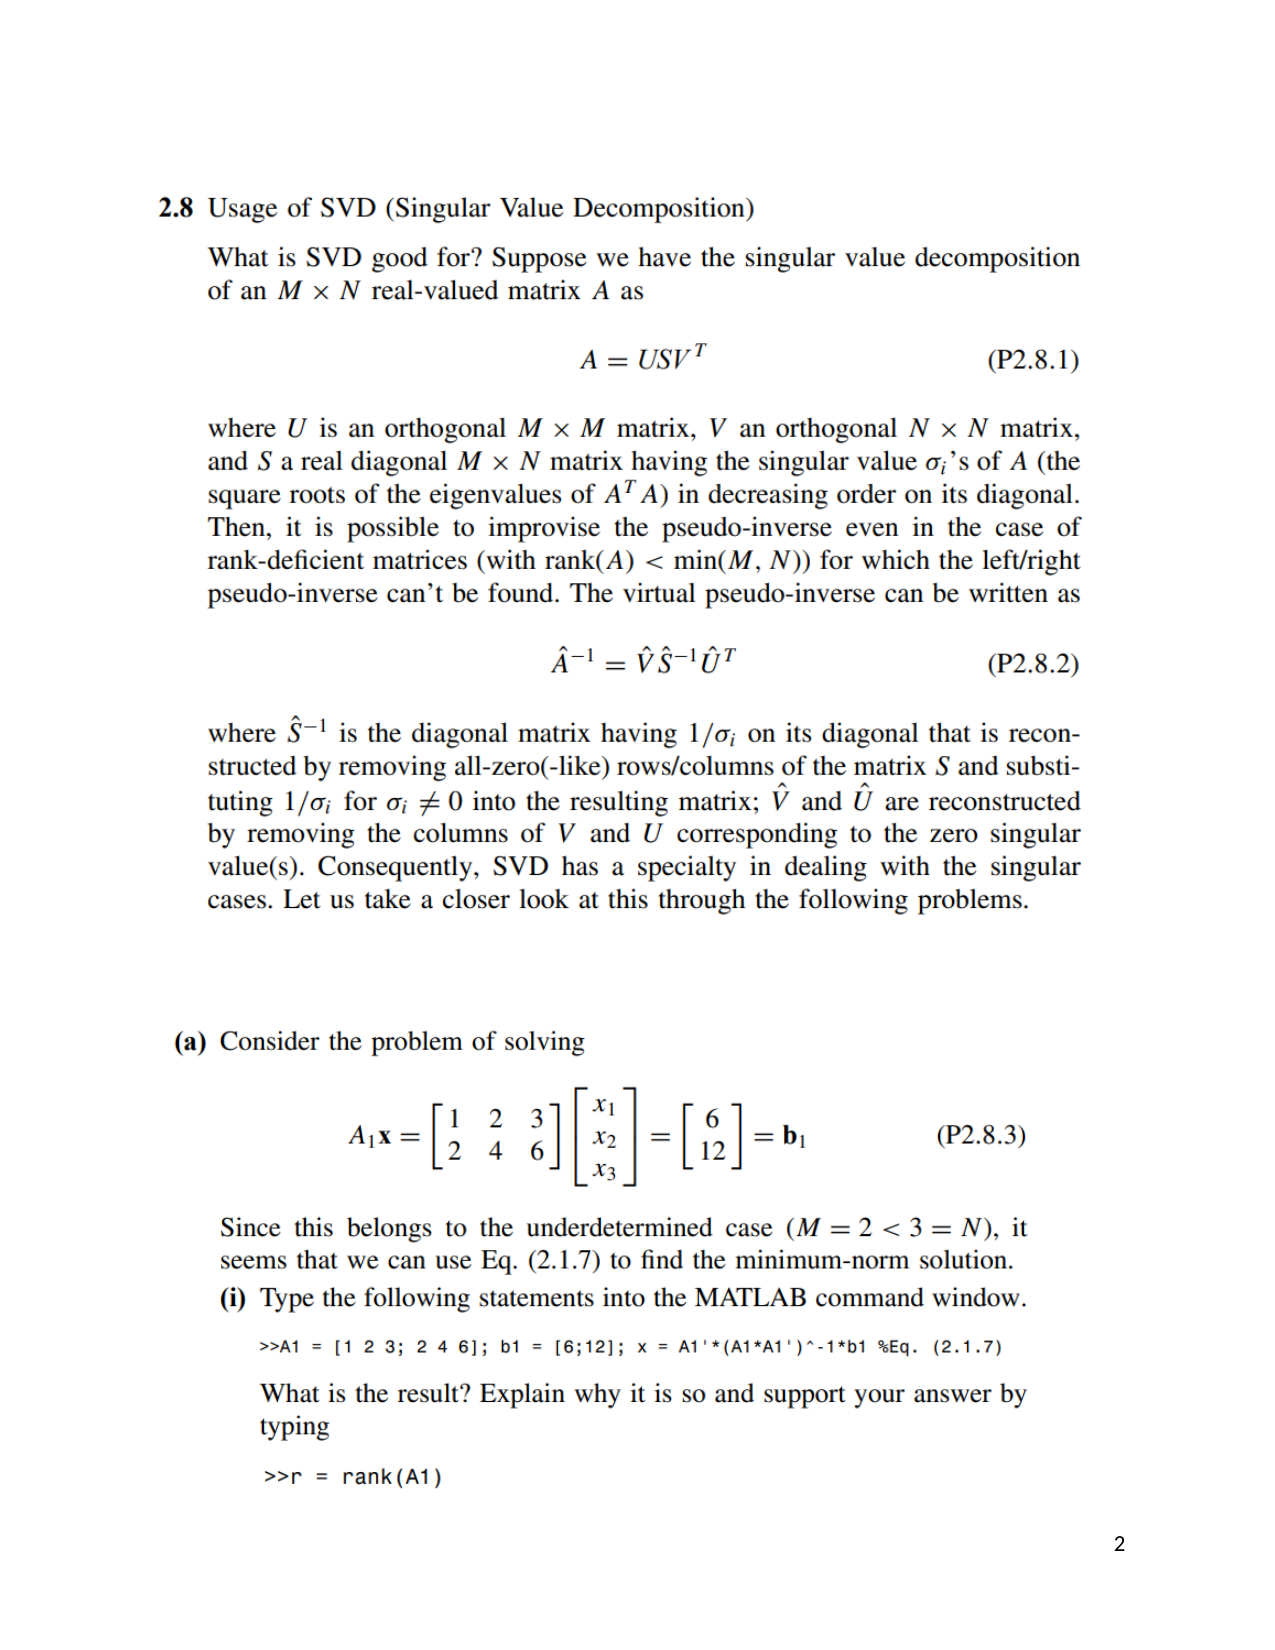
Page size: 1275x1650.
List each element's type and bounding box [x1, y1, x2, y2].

picture [150, 1010, 1107, 1499]
picture [150, 177, 1125, 994]
